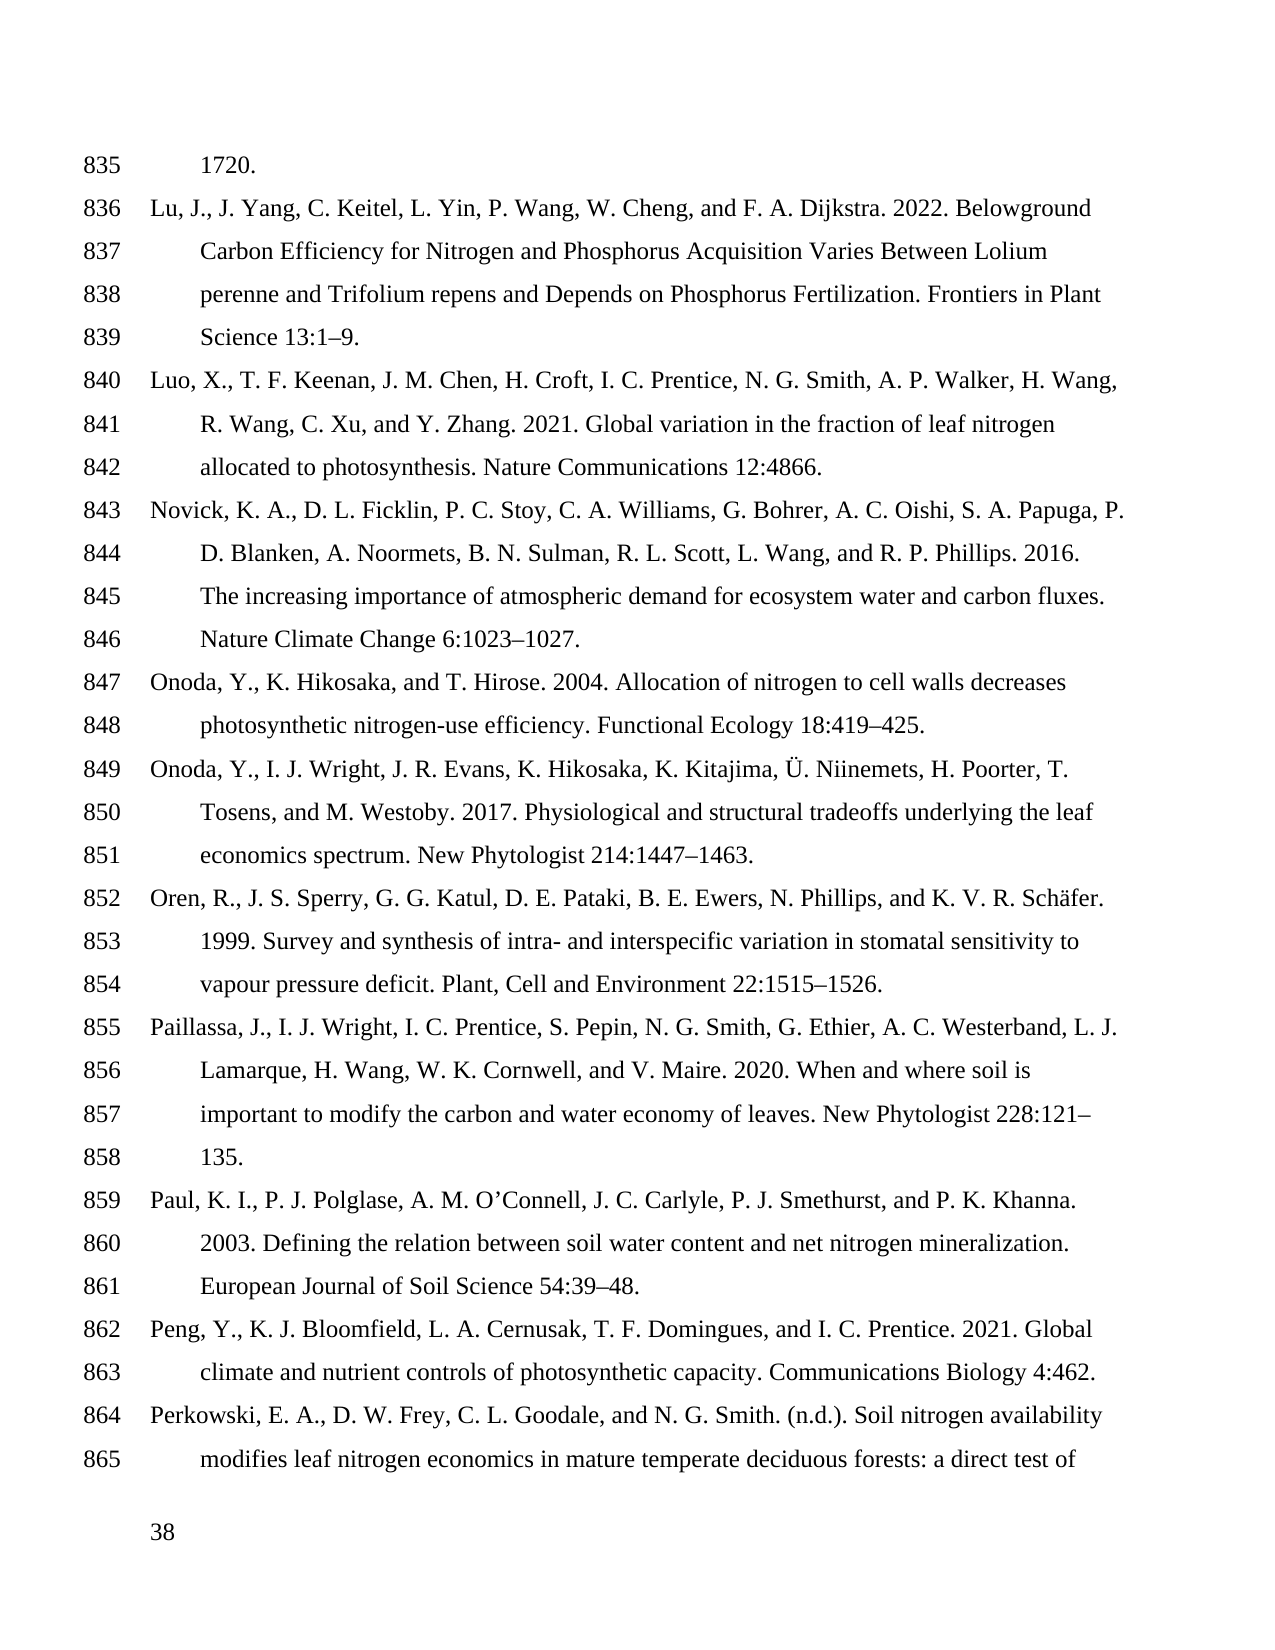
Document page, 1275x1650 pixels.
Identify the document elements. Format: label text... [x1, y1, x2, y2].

text Luo, X., T. F. Keenan, J. M. Chen, H. Croft, I. C. Prentice, N. G. Smith, A. P. Walker, H. Wang, R. Wang, C. Xu, and Y. Zhang. 2021. Global variation in the fraction of leaf nitrogen allocated to photosynthesis. Nature Communications 12:4866. [150, 366, 1125, 481]
text Onoda, Y., K. Hikosaka, and T. Hirose. 2004. Allocation of nitrogen to cell walls decreases photosynthetic nitrogen-use efficiency. Functional Ecology 18:419–425. [150, 667, 1125, 739]
text Peng, Y., K. J. Bloomfield, L. A. Cernusak, T. F. Domingues, and I. C. Prentice. 2021. Global climate and nutrient controls of photosynthetic capacity. Communications Biology 4:462. [150, 1314, 1125, 1386]
text Paillassa, J., I. J. Wright, I. C. Prentice, S. Pepin, N. G. Smith, G. Ethier, A. C. Westerband, L. J. Lamarque, H. Wang, W. K. Cornwell, and V. Maire. 2020. When and where soil is important to modify the carbon and water economy of leaves. New Phytologist 228:121–135. [150, 1012, 1125, 1171]
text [150, 1401, 1125, 1472]
text Novick, K. A., D. L. Ficklin, P. C. Stoy, C. A. Williams, G. Bohrer, A. C. Oishi, S. A. Papuga, P. D. Blanken, A. Noormets, B. N. Sulman, R. L. Scott, L. Wang, and R. P. Phillips. 2016. The increasing importance of atmospheric demand for ecosystem water and carbon fluxes. Nature Climate Change 6:1023–1027. [150, 495, 1125, 653]
text Lu, J., J. Yang, C. Keitel, L. Yin, P. Wang, W. Cheng, and F. A. Dijkstra. 2022. Belowground Carbon Efficiency for Nitrogen and Phosphorus Acquisition Varies Between Lolium perenne and Trifolium repens and Depends on Phosphorus Fertilization. Frontiers in Plant Science 13:1–9. [150, 193, 1125, 351]
text Oren, R., J. S. Sperry, G. G. Katul, D. E. Pataki, B. E. Ewers, N. Phillips, and K. V. R. Schäfer. 1999. Survey and synthesis of intra- and interspecific variation in stomatal sensitivity to vapour pressure deficit. Plant, Cell and Environment 22:1515–1526. [150, 883, 1125, 998]
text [150, 150, 1125, 179]
text Onoda, Y., I. J. Wright, J. R. Evans, K. Hikosaka, K. Kitajima, Ü. Niinemets, H. Poorter, T. Tosens, and M. Westoby. 2017. Physiological and structural tradeoffs underlying the leaf economics spectrum. New Phytologist 214:1447–1463. [150, 754, 1125, 869]
text Paul, K. I., P. J. Polglase, A. M. O’Connell, J. C. Carlyle, P. J. Smethurst, and P. K. Khanna. 2003. Defining the relation between soil water content and net nitrogen mineralization. European Journal of Soil Science 54:39–48. [150, 1185, 1125, 1300]
